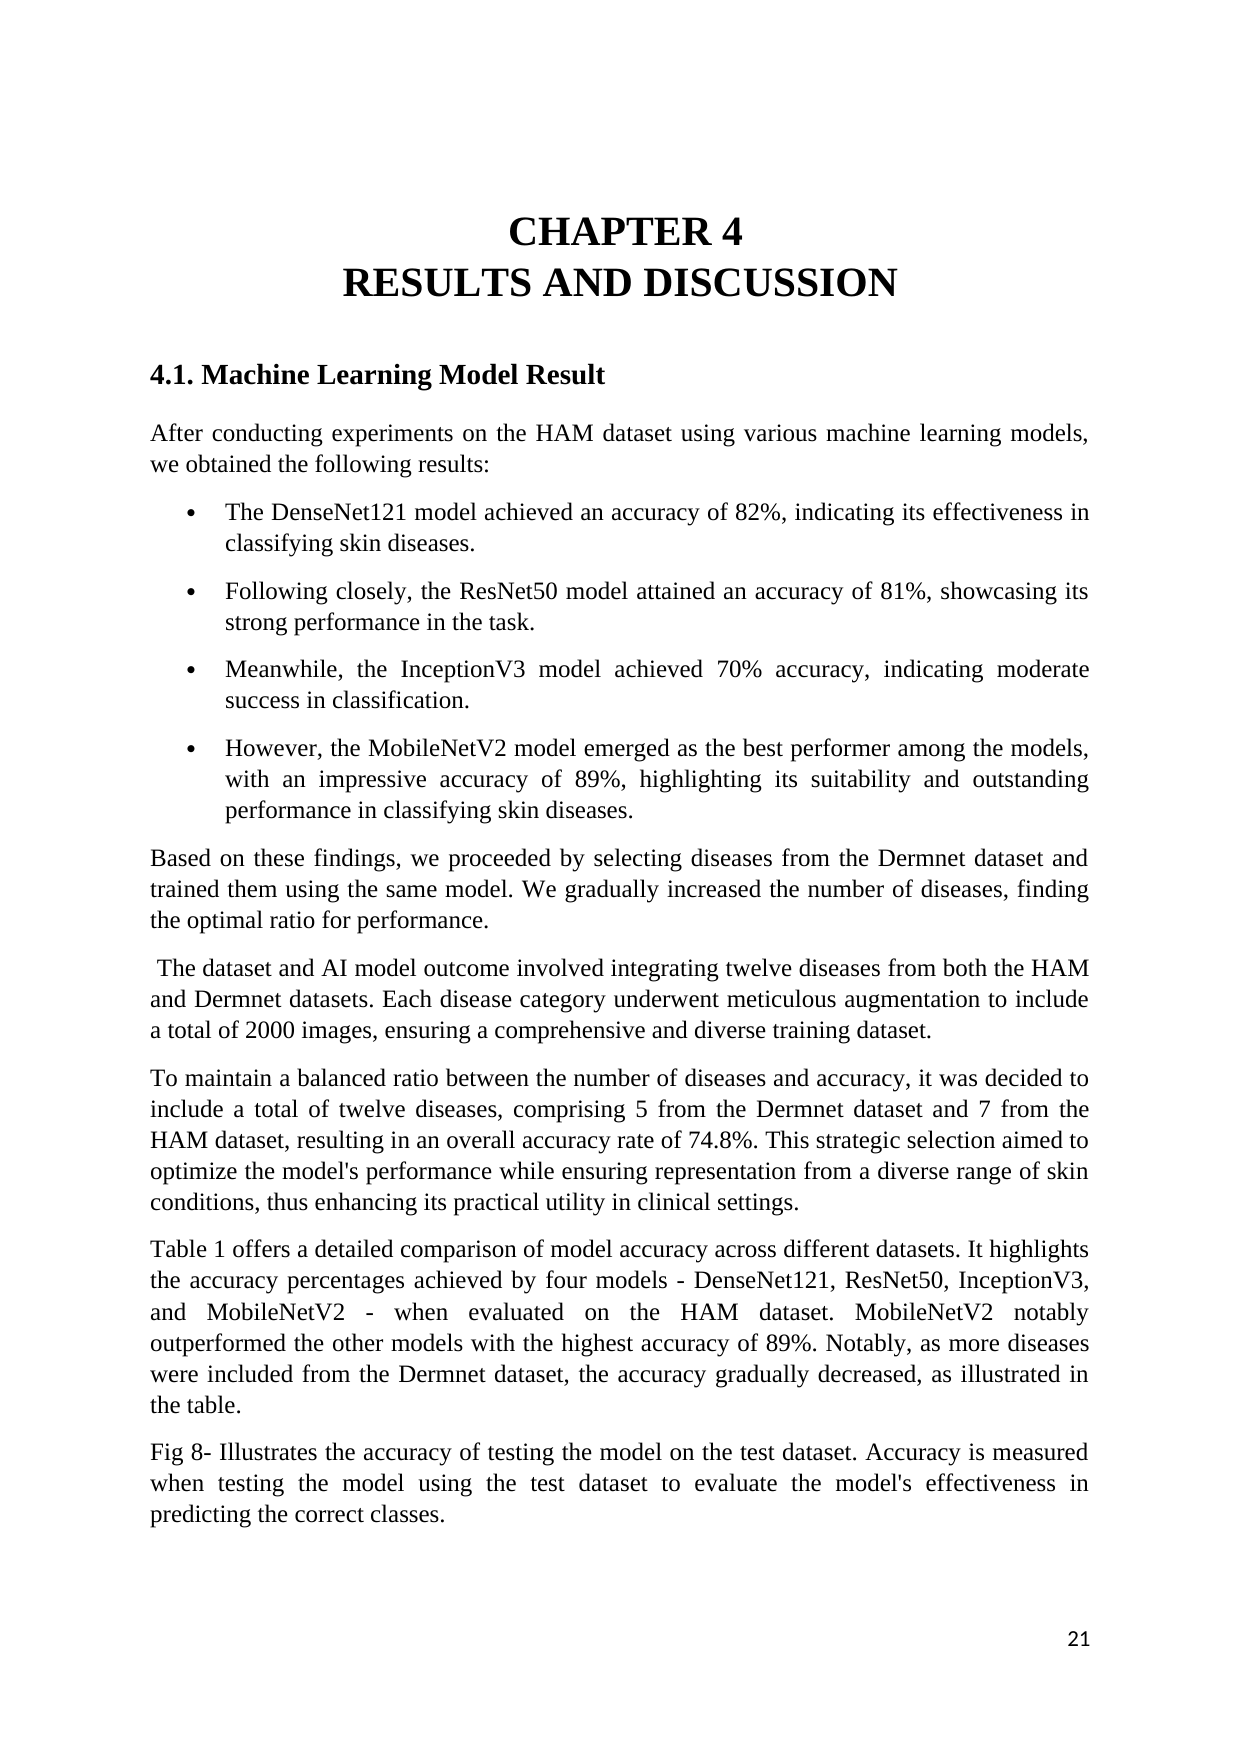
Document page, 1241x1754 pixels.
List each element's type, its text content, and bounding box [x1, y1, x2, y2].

text Based on these findings, we proceeded by selecting diseases from the Dermnet dataset and trained them using the same model. We gradually increased the number of diseases, finding the optimal ratio for performance. [150, 843, 1090, 934]
text Fig 8- Illustrates the accuracy of testing the model on the test dataset. Accuracy is measured when testing the model using the test dataset to evaluate the model's effectiveness in predicting the correct classes. [150, 1437, 1090, 1528]
list The DenseNet121 model achieved an accuracy of 82%, indicating its effectiveness in classifying skin diseases. [187, 497, 1090, 557]
text To maintain a balanced ratio between the number of diseases and accuracy, it was decided to include a total of twelve diseases, comprising 5 from the Dermnet dataset and 7 from the HAM dataset, resulting in an overall accuracy rate of 74.8%. This strategic selection aimed to optimize the model's performance while ensuring representation from a diverse range of skin conditions, thus enhancing its practical utility in clinical settings. [150, 1063, 1090, 1216]
text The dataset and AI model outcome involved integrating twelve diseases from both the HAM and Dermnet datasets. Each disease category underwent meticulous augmentation to include a total of 2000 images, ensuring a comprehensive and diverse training dataset. [150, 953, 1090, 1044]
list Following closely, the ResNet50 model attained an accuracy of 81%, showcasing its strong performance in the task. [187, 576, 1090, 636]
subtitle 4.1. Machine Learning Model Result [150, 357, 1090, 391]
text Table 1 offers a detailed comparison of model accuracy across different datasets. It highlights the accuracy percentages achieved by four models - DenseNet121, ResNet50, InceptionV3, and MobileNetV2 - when evaluated on the HAM dataset. MobileNetV2 notably outperformed the other models with the highest accuracy of 89%. Notably, as more diseases were included from the Dermnet dataset, the accuracy gradually decreased, as illustrated in the table. [150, 1234, 1090, 1418]
text After conducting experiments on the HAM dataset using various machine learning models, we obtained the following results: [150, 418, 1090, 478]
list However, the MobileNetV2 model emerged as the best performer among the models, with an impressive accuracy of 89%, highlighting its suitability and outstanding performance in classifying skin diseases. [187, 733, 1090, 824]
list Meanwhile, the InceptionV3 model achieved 70% accuracy, indicating moderate success in classification. [187, 654, 1090, 714]
subtitle CHAPTER 4 RESULTS AND DISCUSSION [150, 206, 1090, 306]
